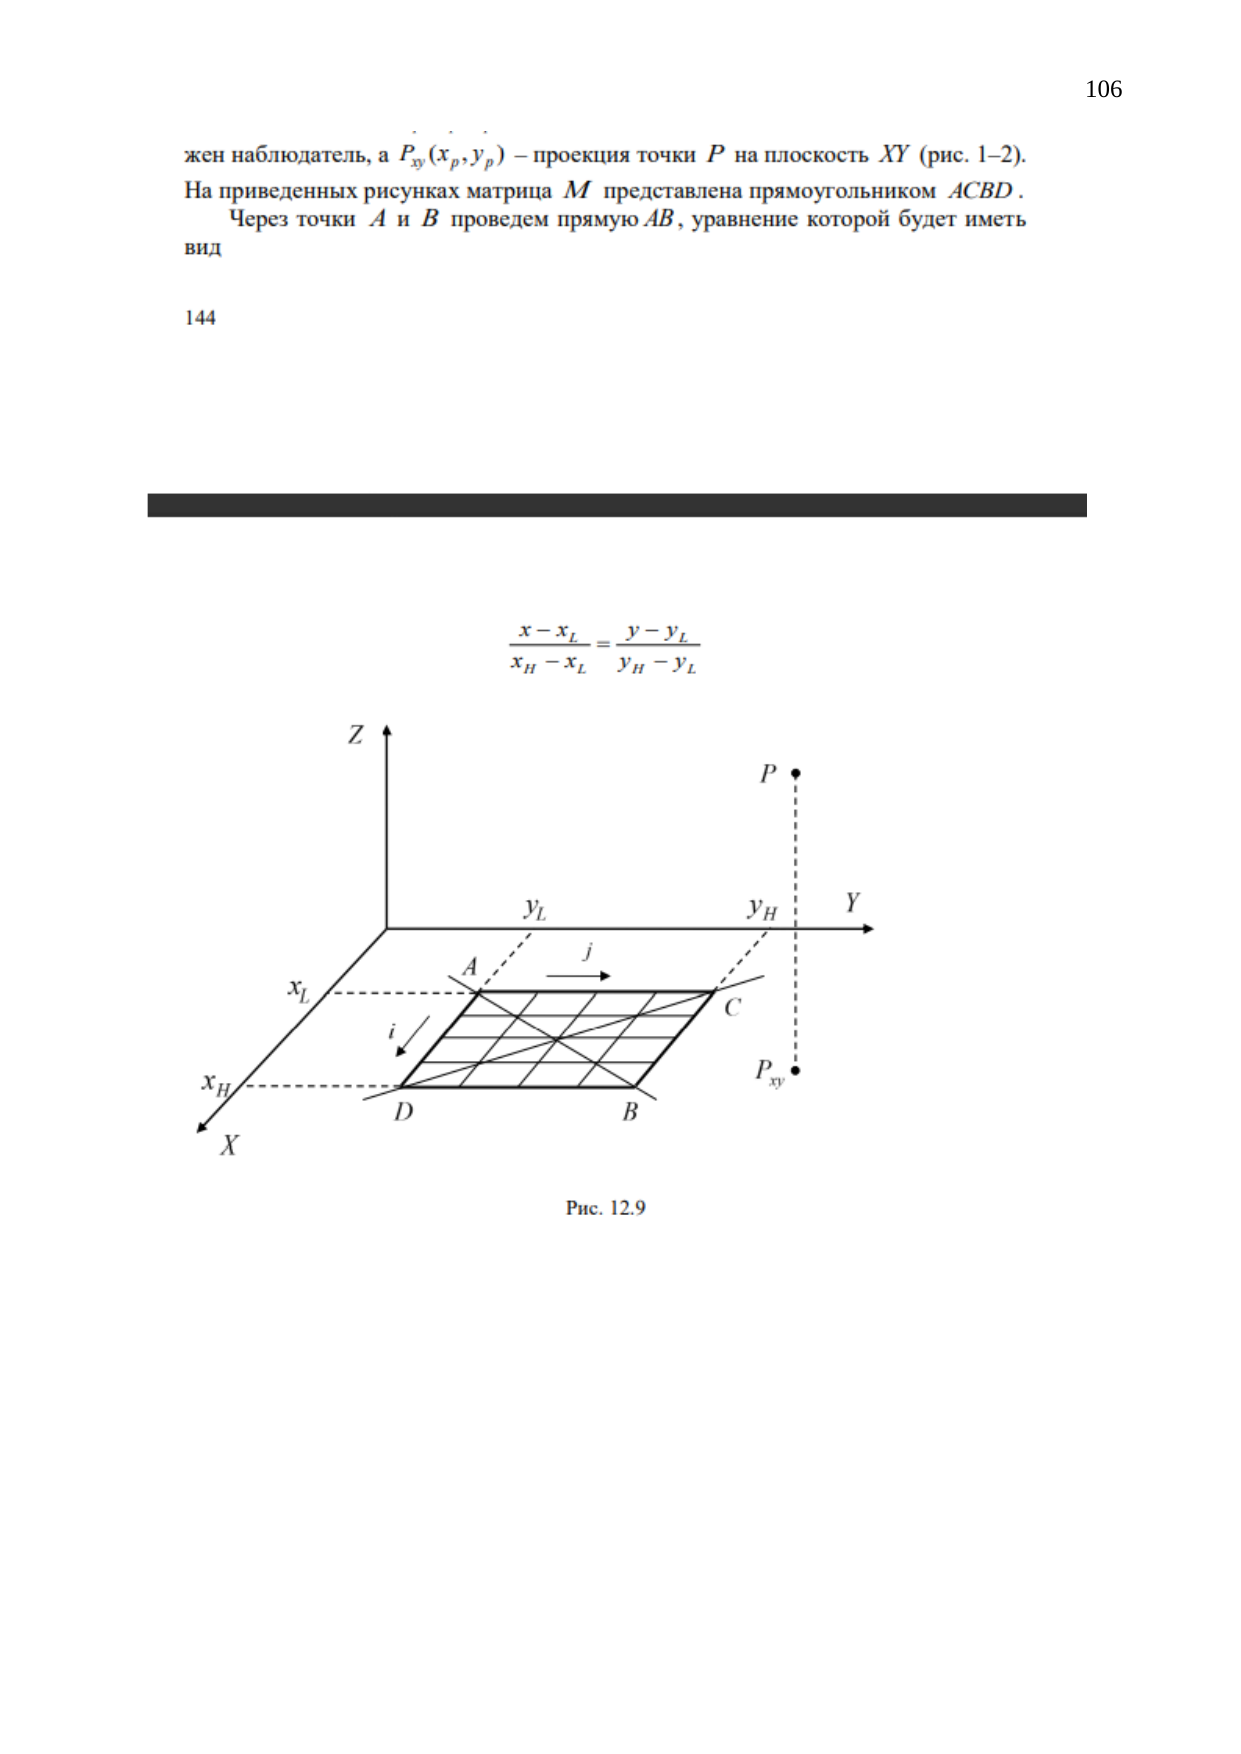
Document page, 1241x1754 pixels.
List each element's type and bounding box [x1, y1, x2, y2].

picture [147, 131, 1087, 1240]
